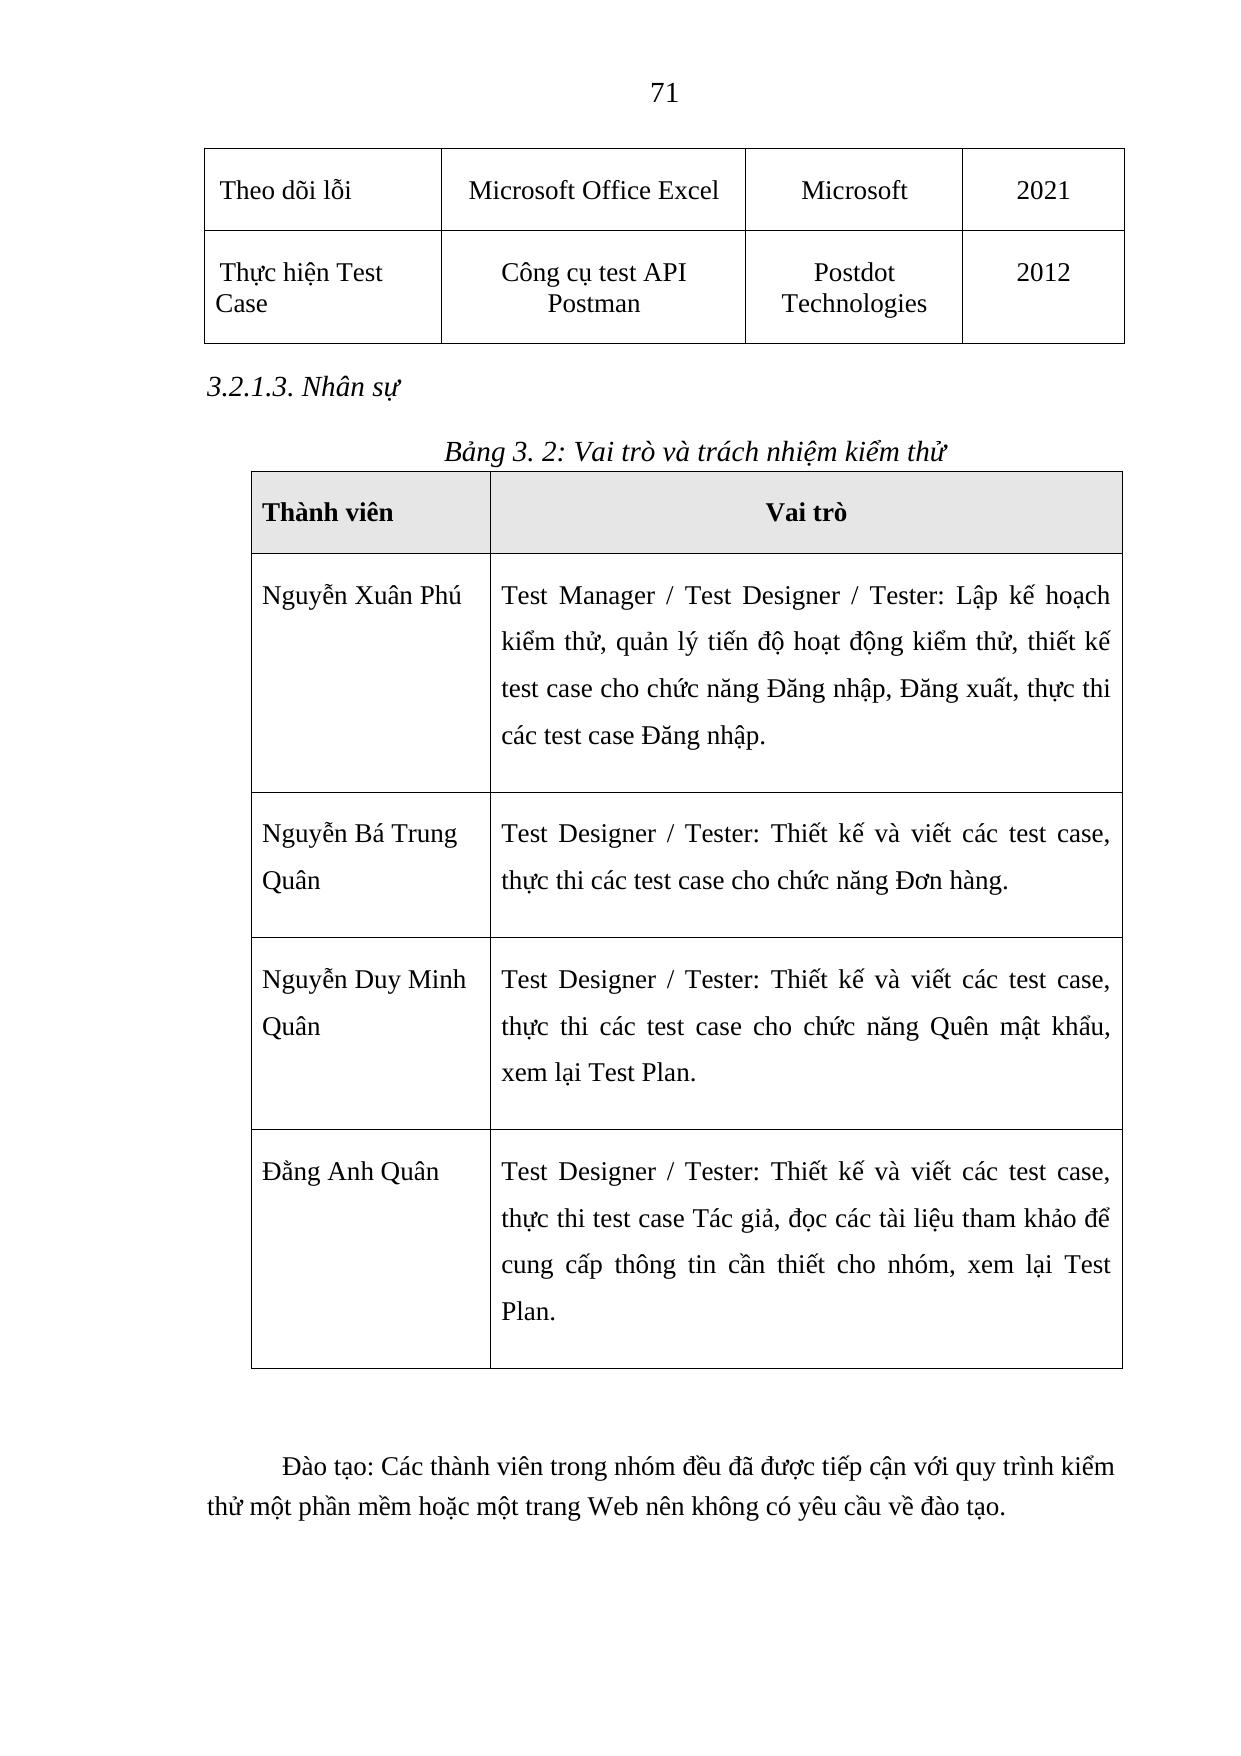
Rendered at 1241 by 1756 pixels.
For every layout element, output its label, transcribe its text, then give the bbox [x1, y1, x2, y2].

table_cell Microsoft [746, 149, 962, 230]
table_cell Công cụ test API Postman [442, 231, 745, 343]
table_cell Thực hiện Test Case [205, 231, 441, 343]
table_cell 2012 [963, 231, 1124, 343]
table_cell Test Designer / Tester: Thiết kế và viết các test case, thực thi test case Tác giả, đọc các tài liệu tham khảo để cung cấp thông tin cần thiết cho nhóm, xem lại Test Plan. [491, 1130, 1122, 1368]
table_cell Đằng Anh Quân [252, 1130, 490, 1368]
table_cell Test Designer / Tester: Thiết kế và viết các test case, thực thi các test case cho chức năng Quên mật khẩu, xem lại Test Plan. [491, 938, 1122, 1129]
table_cell Nguyễn Duy Minh Quân [252, 938, 490, 1129]
table_cell Nguyễn Bá Trung Quân [252, 793, 490, 937]
table_cell Microsoft Office Excel [442, 149, 745, 230]
table_cell Theo dõi lỗi [205, 149, 441, 230]
table_cell 2021 [963, 149, 1124, 230]
table_header Thành viên [252, 472, 490, 553]
table_header Vai trò [491, 472, 1122, 553]
text Đào tạo: Các thành viên trong nhóm đều đã được tiếp cận với quy trình kiểm thử một phần mềm hoặc một trang Web nên không có yêu cầu về đào tạo. [207, 1450, 1122, 1522]
table_cell Test Manager / Test Designer / Tester: Lập kế hoạch kiểm thử, quản lý tiến độ hoạt động kiểm thử, thiết kế test case cho chức năng Đăng nhập, Đăng xuất, thực thi các test case Đăng nhập. [491, 554, 1122, 792]
table_cell Nguyễn Xuân Phú [252, 554, 490, 792]
text Bảng 3. 2: Vai trò và trách nhiệm kiểm thử [369, 434, 949, 468]
table_cell Postdot Technologies [746, 231, 962, 343]
subtitle 3.2.1.3. Nhân sự [207, 369, 1122, 403]
table_cell Test Designer / Tester: Thiết kế và viết các test case, thực thi các test case cho chức năng Đơn hàng. [491, 793, 1122, 937]
